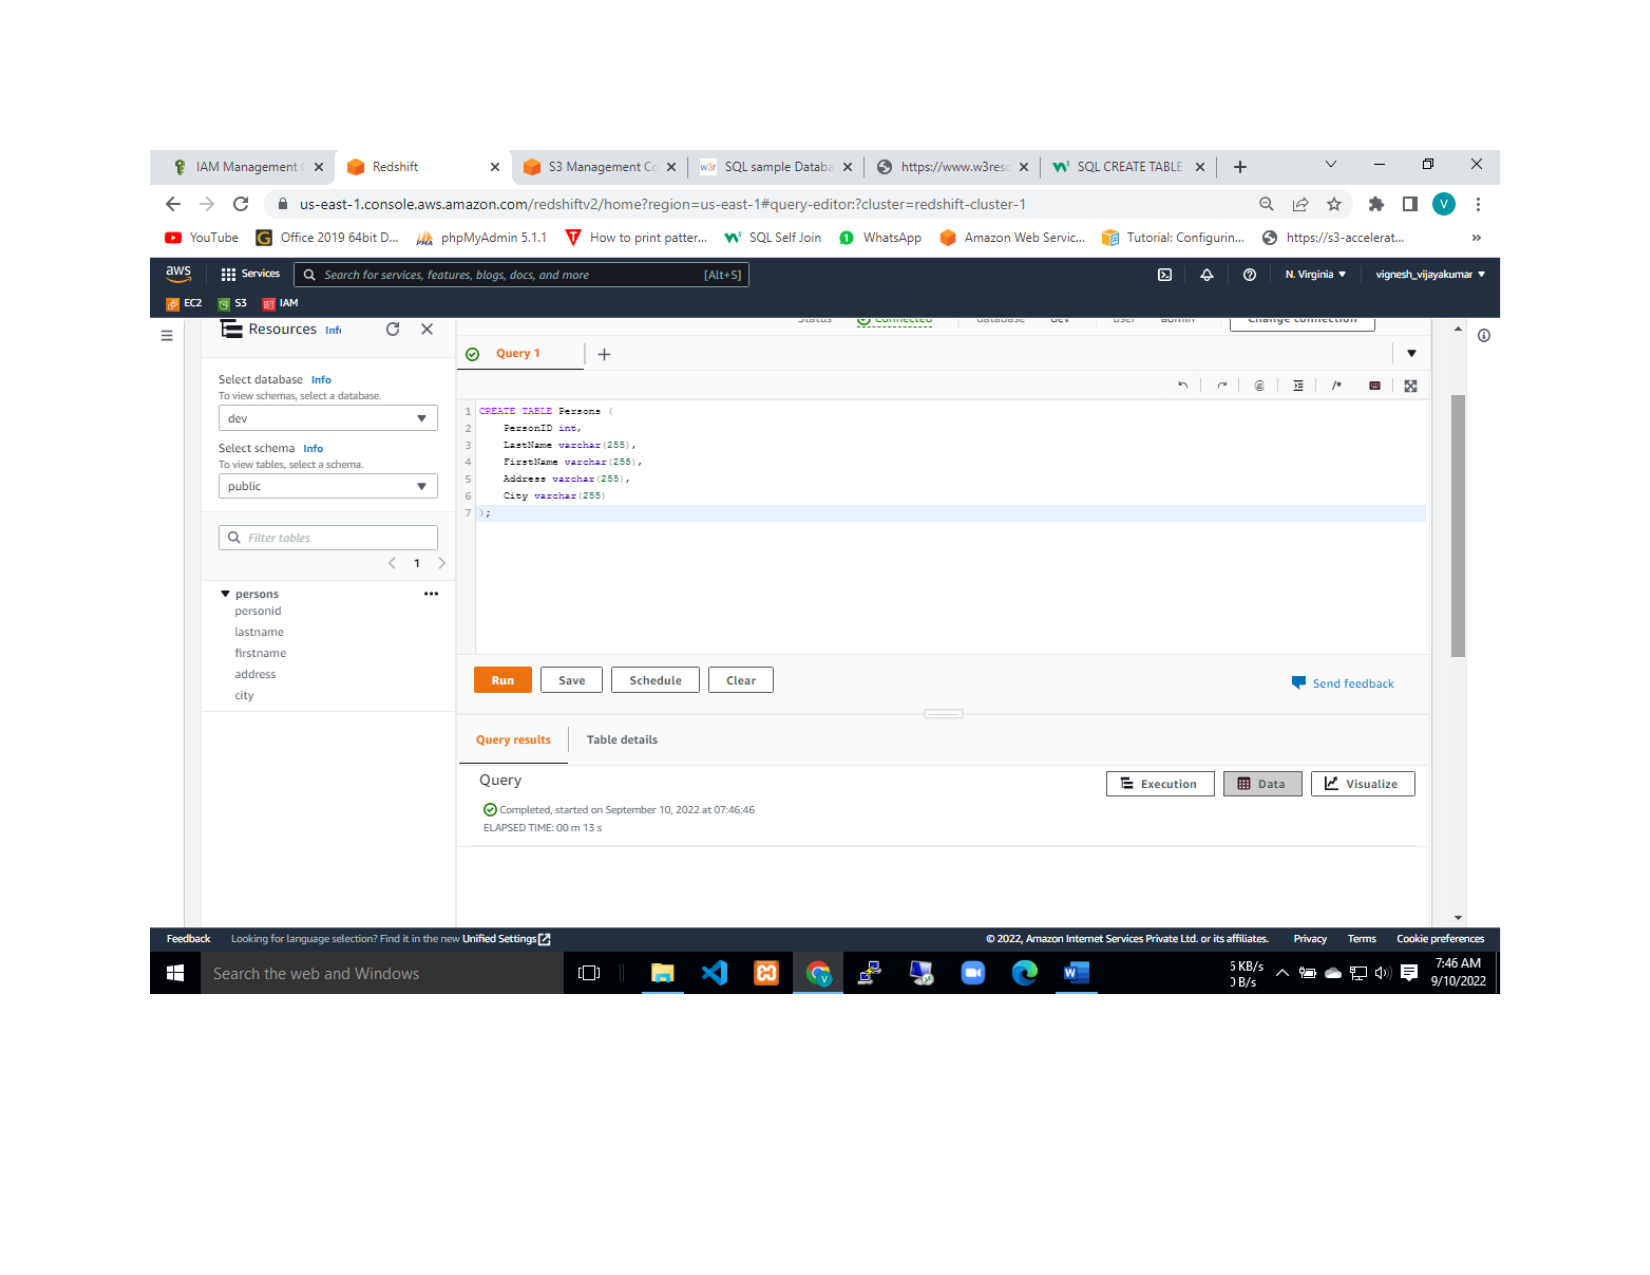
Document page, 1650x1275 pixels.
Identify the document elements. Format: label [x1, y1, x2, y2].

picture [150, 150, 1500, 994]
